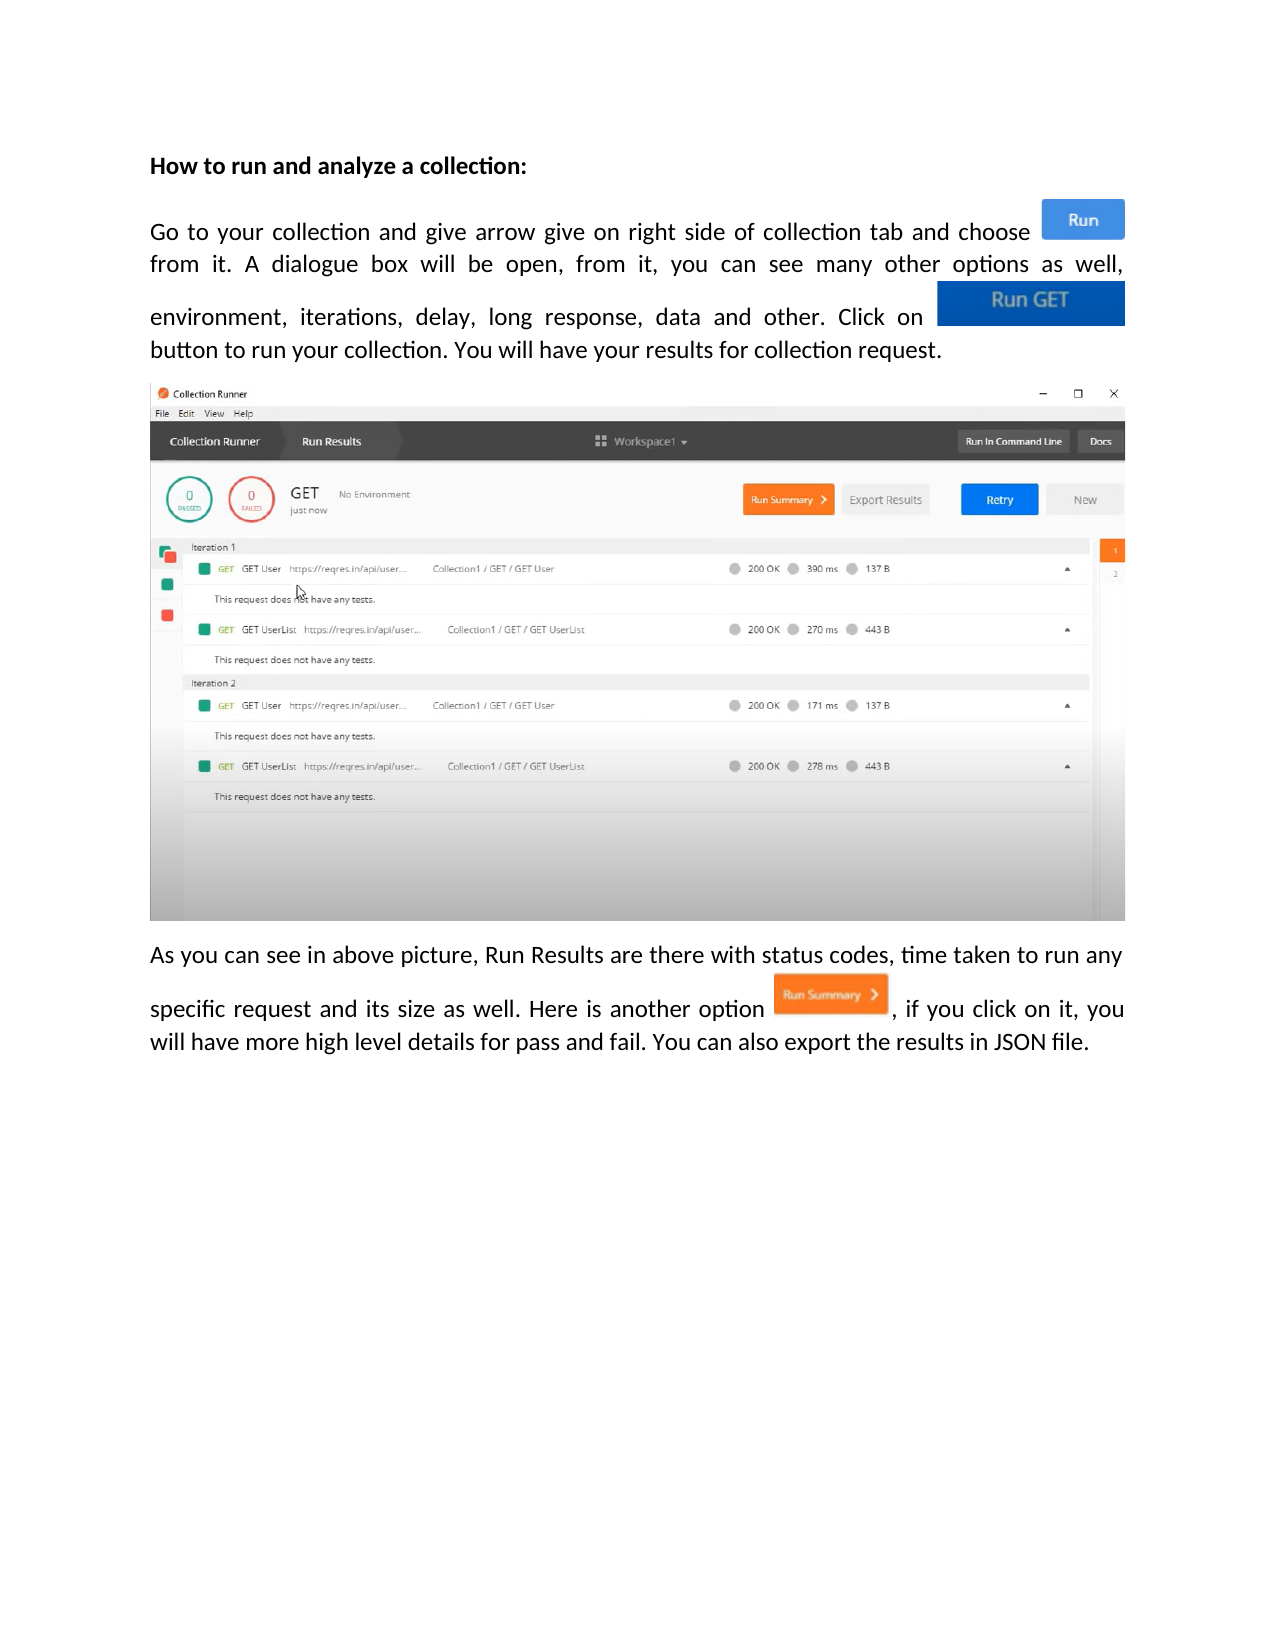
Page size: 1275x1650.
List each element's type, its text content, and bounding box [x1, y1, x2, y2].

picture [774, 972, 892, 1018]
picture [937, 281, 1125, 326]
picture [1041, 199, 1125, 240]
text How to run and analyze a collection: [150, 150, 1125, 181]
picture [150, 383, 1125, 921]
text Go to your collection and give arrow give on right side of collection tab and choose from it. A dialogue box will be open, from it, you can see many other options as well, environment, iterations, delay, long response, data and other. Click on button to run your collection. You will have your results for collection request. [150, 199, 1125, 365]
text As you can see in above picture, Run Results are there with status codes, time taken to run any specific request and its size as well. Here is another option , if you click on it, you will have more high level details for pass and fail. You can also export the results in JSON file. [150, 939, 1125, 1057]
